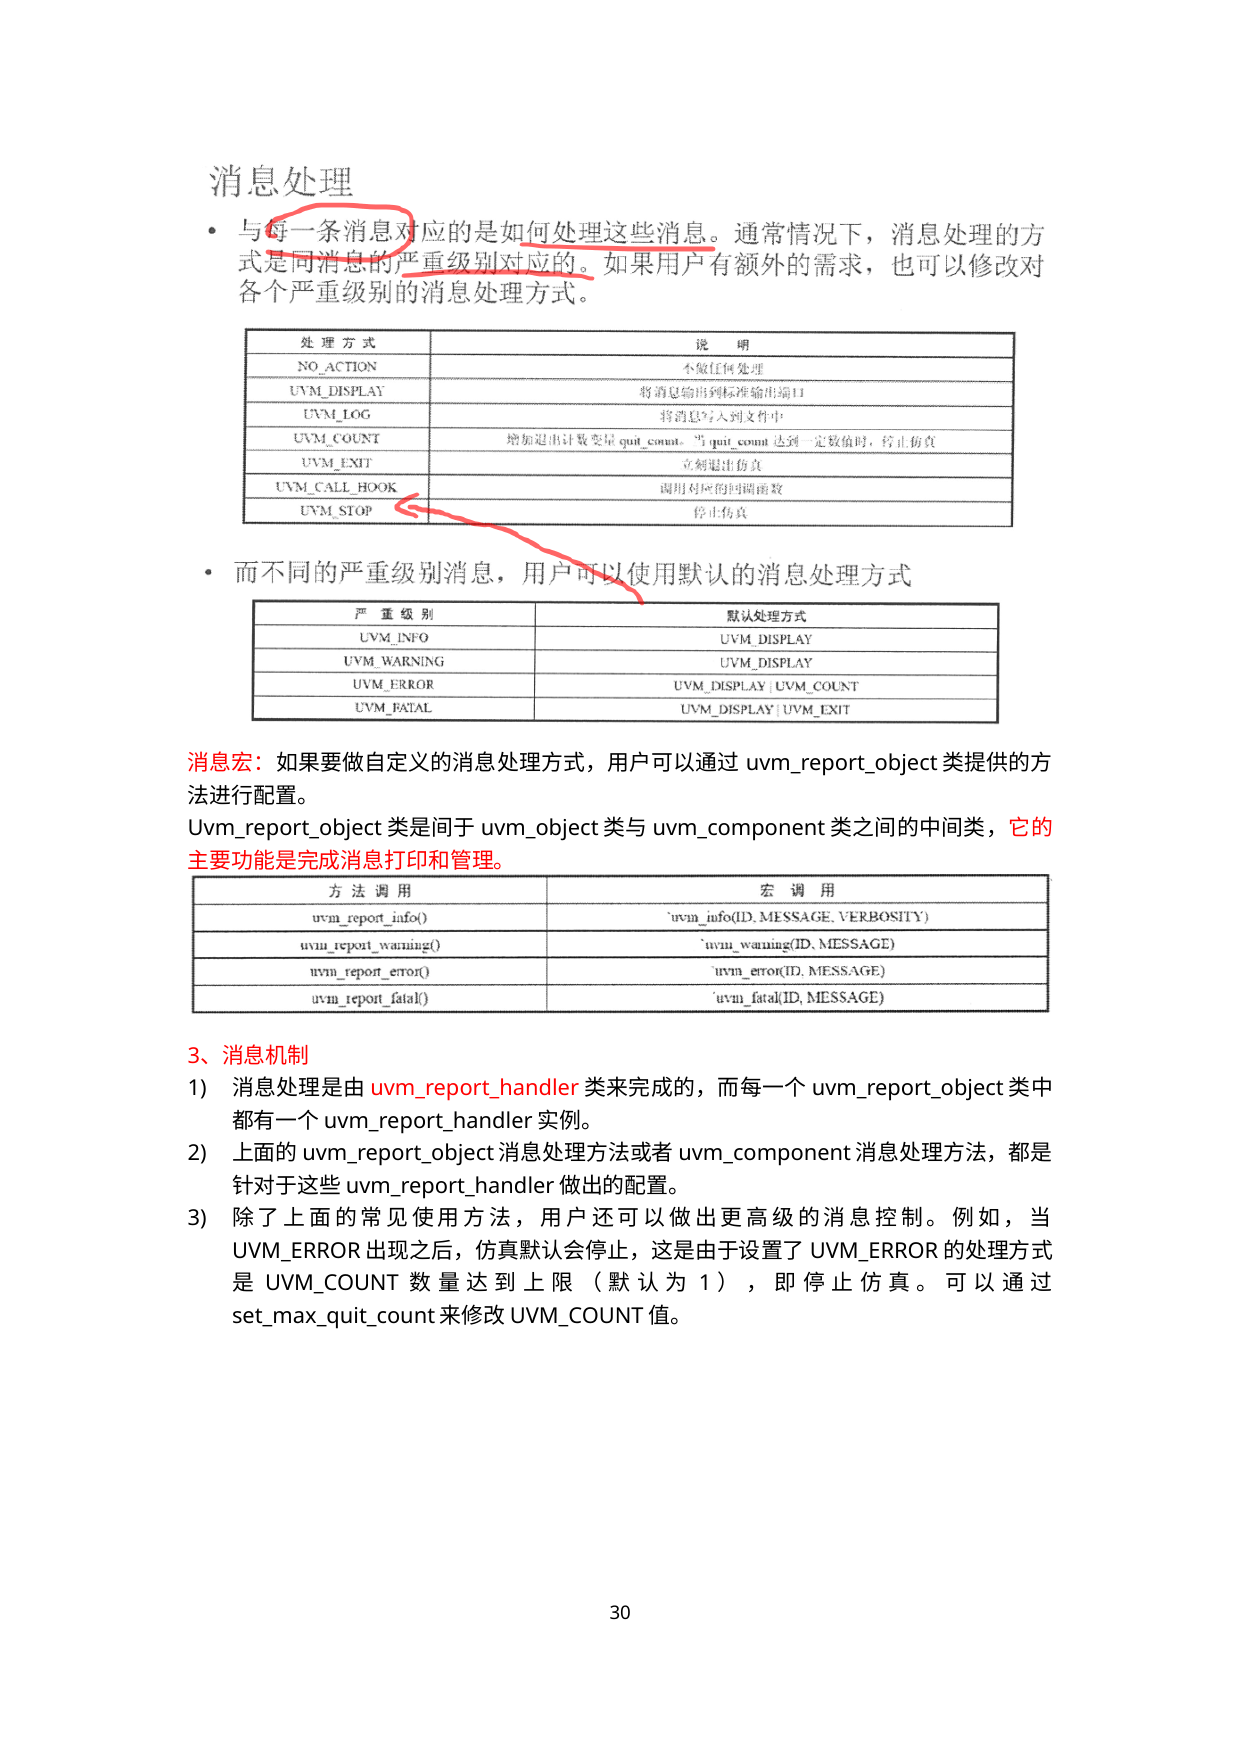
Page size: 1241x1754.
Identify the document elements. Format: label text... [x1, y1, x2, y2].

text Uvm_report_object类是间于uvm_object类与uvm_component类之间的中间类，它的主要功能是完成消息打印和管理。 [187, 810, 1053, 874]
picture [187, 874, 1053, 1014]
text 消息宏：如果要做自定义的消息处理方式，用户可以通过uvm_report_object类提供的方法进行配置。 [187, 745, 1053, 810]
list 消息处理是由uvm_report_handler类来完成的，而每一个uvm_report_object类中都有一个uvm_report_handler实例。 [187, 1070, 1053, 1135]
list 上面的uvm_report_object消息处理方法或者uvm_component消息处理方法，都是针对于这些uvm_report_handler做出的配置。 [187, 1135, 1053, 1200]
list 除了上面的常见使用方法，用户还可以做出更高级的消息控制。例如，当UVM_ERROR出现之后，仿真默认会停止，这是由于设置了UVM_ERROR的处理方式是UVM_COUNT数量达到上限（默认为1），即停止仿真。可以通过set_max_quit_count来修改UVM_COUNT值。 [187, 1200, 1053, 1330]
text 3、消息机制 [187, 1037, 1053, 1070]
picture [187, 159, 1053, 732]
